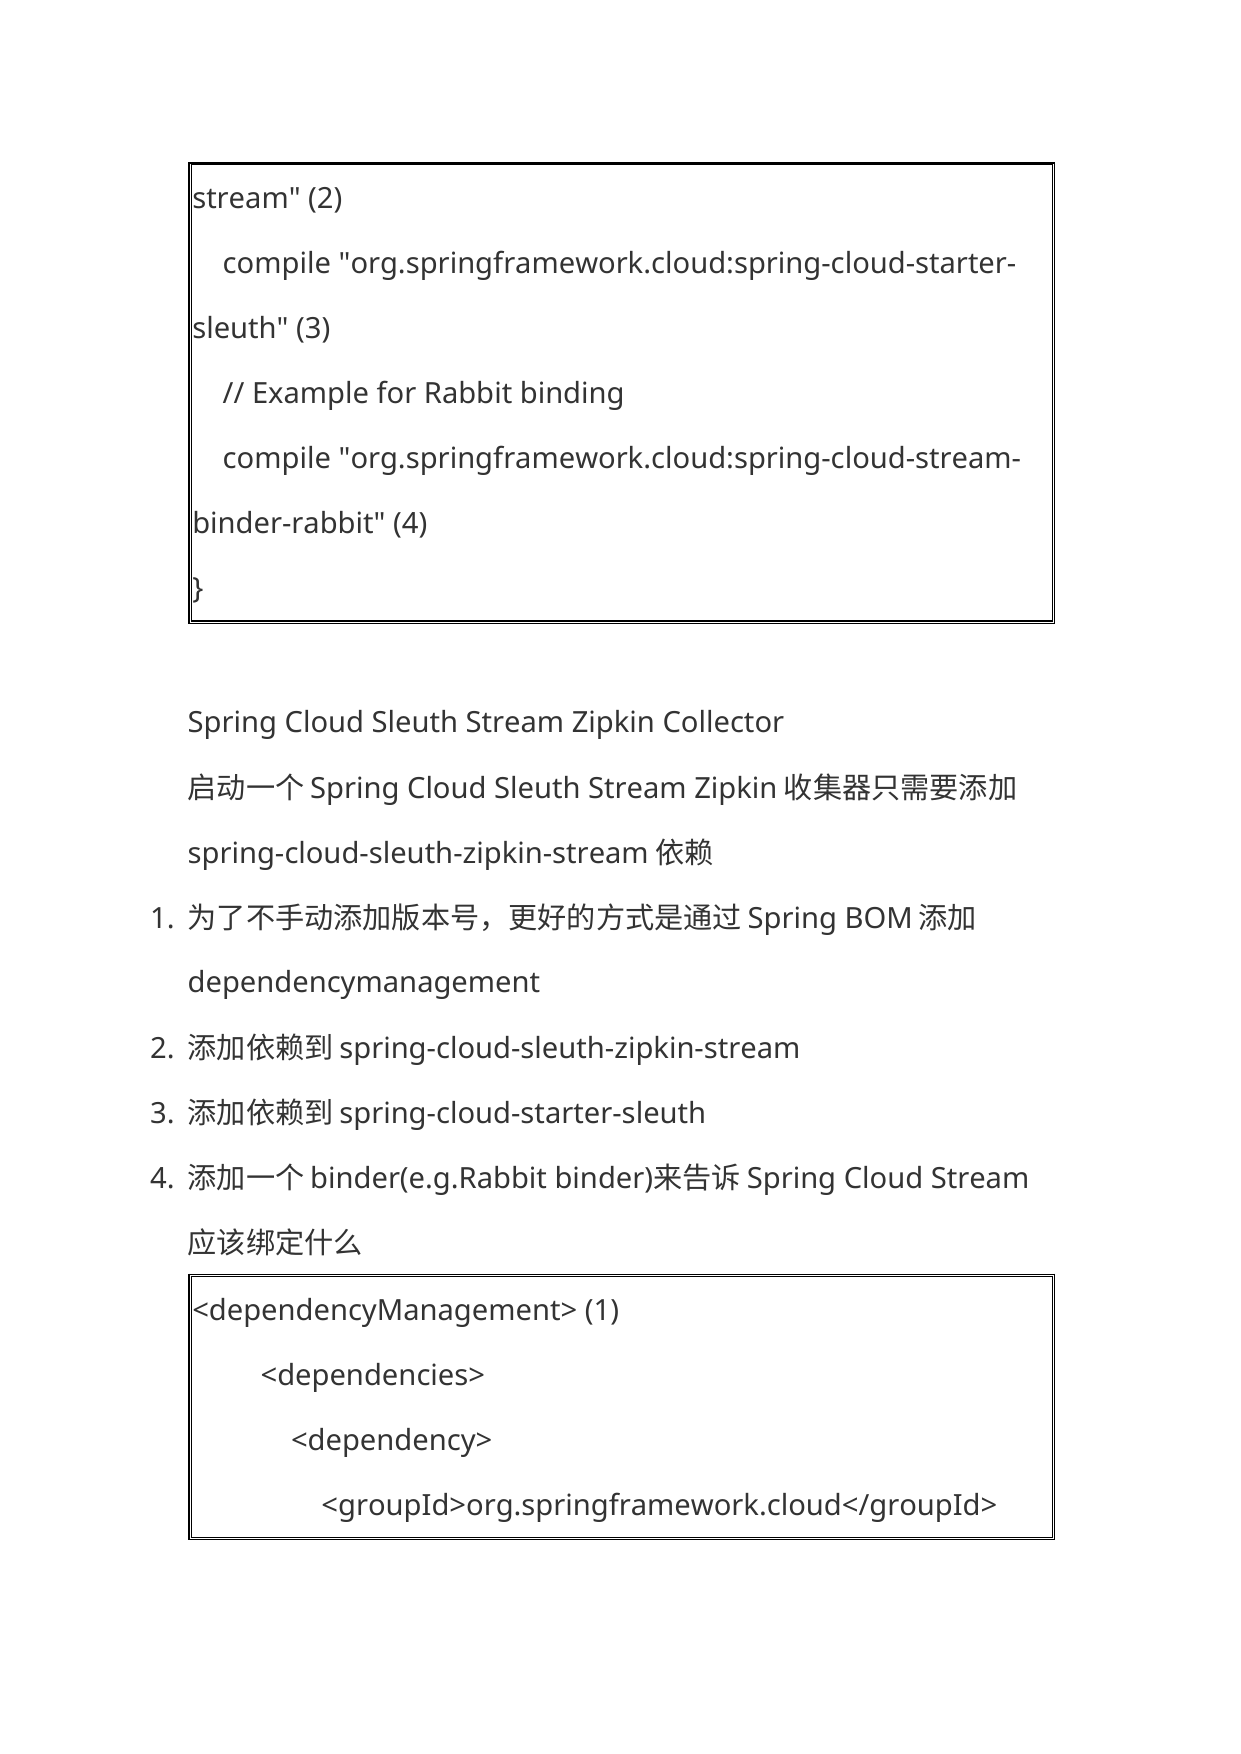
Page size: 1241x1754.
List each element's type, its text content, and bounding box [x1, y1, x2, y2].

text 启动一个Spring Cloud Sleuth Stream Zipkin收集器只需要添加spring-cloud-sleuth-zipkin-stream依赖 [187, 753, 1053, 883]
text Spring Cloud Sleuth Stream Zipkin Collector [187, 688, 1053, 753]
list 添加依赖到spring-cloud-sleuth-zipkin-stream [150, 1013, 1053, 1078]
list 添加一个binder(e.g.Rabbit binder)来告诉Spring Cloud Stream应该绑定什么 [150, 1143, 1053, 1273]
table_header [192, 165, 1052, 620]
list 添加依赖到spring-cloud-starter-sleuth [150, 1078, 1053, 1143]
list 为了不手动添加版本号，更好的方式是通过Spring BOM添加dependencymanagement [150, 883, 1053, 1013]
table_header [192, 1277, 1052, 1537]
